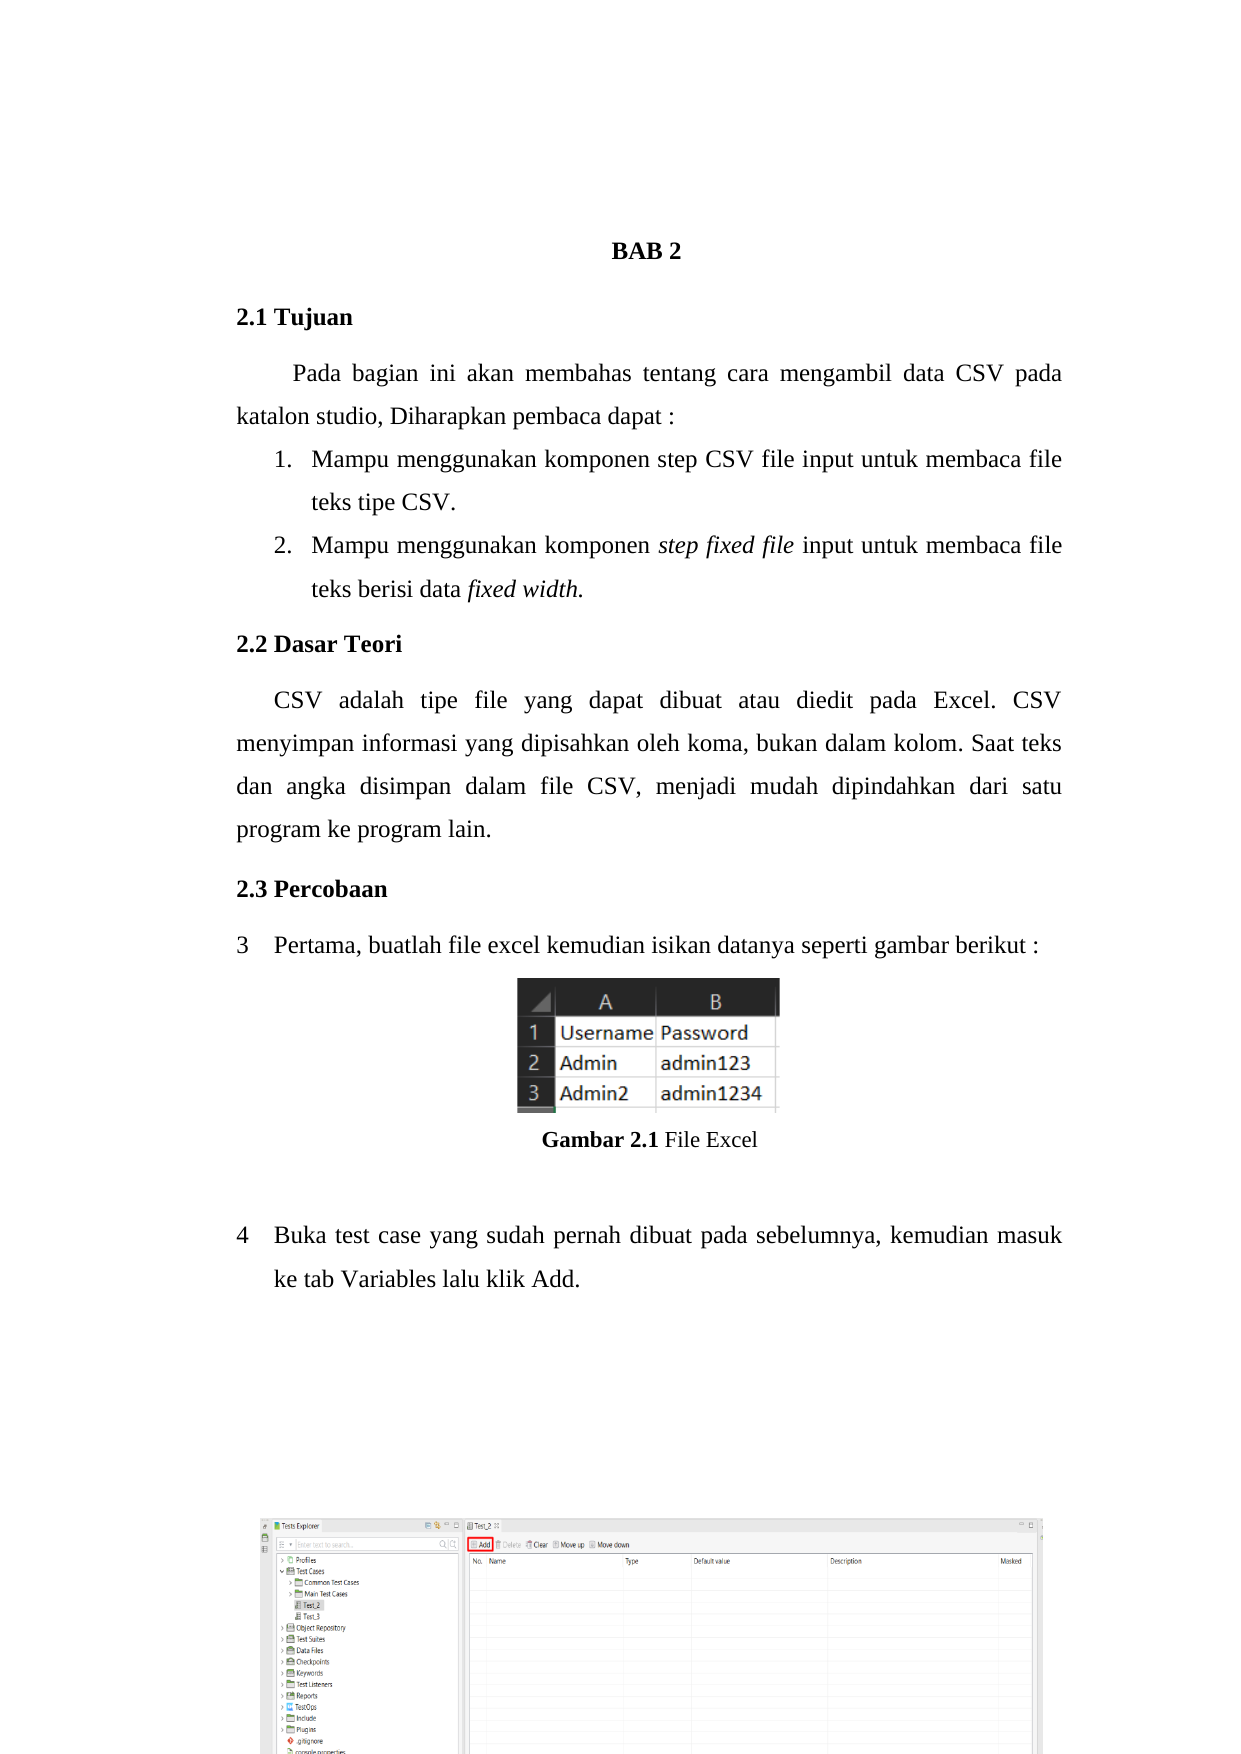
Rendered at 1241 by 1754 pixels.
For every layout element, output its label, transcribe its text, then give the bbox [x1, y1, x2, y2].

text Gambar 2.1 File Excel [236, 1126, 1063, 1153]
list Mampu menggunakan komponen step CSV file input untuk membaca file teks tipe CSV. [274, 444, 1063, 516]
picture [260, 1518, 1043, 1754]
subtitle Dasar Teori [236, 629, 1051, 658]
subtitle Percobaan [236, 874, 1051, 903]
text CSV adalah tipe file yang dapat dibuat atau diedit pada Excel. CSV menyimpan informasi yang dipisahkan oleh koma, bukan dalam kolom. Saat teks dan angka disimpan dalam file CSV, menjadi mudah dipindahkan dari satu program ke program lain. [236, 685, 1063, 843]
list Buka test case yang sudah pernah dibuat pada sebelumnya, kemudian masuk ke tab Variables lalu klik Add. [236, 1221, 1063, 1292]
text Pada bagian ini akan membahas tentang cara mengambil data CSV pada katalon studio, Diharapkan pembaca dapat : [236, 358, 1063, 430]
list Mampu menggunakan komponen step fixed file input untuk membaca file teks berisi data fixed width. [274, 531, 1063, 602]
subtitle Tujuan [236, 302, 1051, 331]
picture [517, 978, 780, 1113]
list Pertama, buatlah file excel kemudian isikan datanya seperti gambar berikut : [236, 930, 1063, 958]
